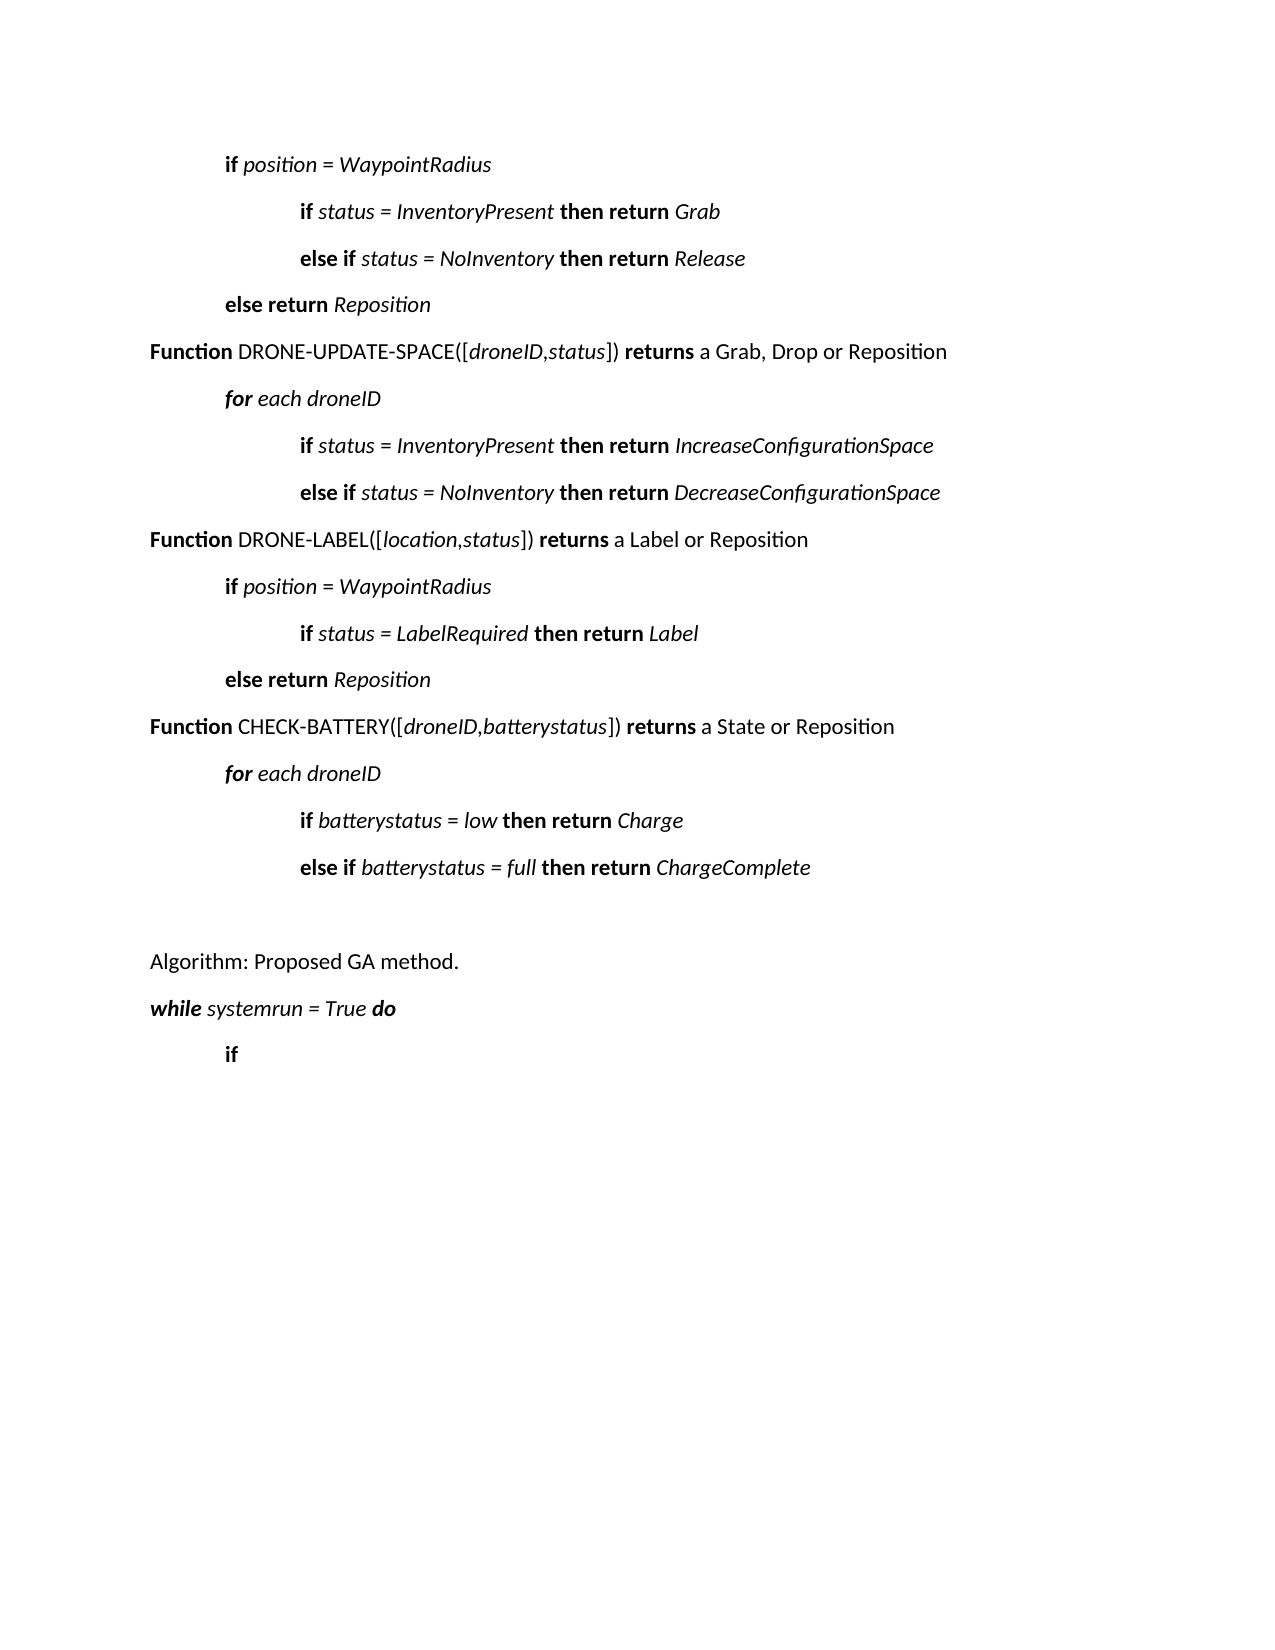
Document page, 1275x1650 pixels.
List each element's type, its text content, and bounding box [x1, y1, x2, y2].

text if batterystatus = low then return Charge [225, 806, 1125, 834]
text else if status = NoInventory then return DecreaseConfigurationSpace [225, 478, 1125, 506]
text if [150, 1041, 1125, 1069]
text if status = InventoryPresent then return Grab [225, 197, 1125, 225]
text Function DRONE-UPDATE-SPACE([droneID,status]) returns a Grab, Drop or Reposition [150, 337, 1125, 366]
text else if status = NoInventory then return Release [225, 244, 1125, 272]
text while systemrun = True do [150, 994, 1125, 1022]
text for each droneID [150, 384, 1125, 412]
text if status = LabelRequired then return Label [225, 619, 1125, 647]
text for each droneID [150, 759, 1125, 787]
text Function CHECK-BATTERY([droneID,batterystatus]) returns a State or Reposition [150, 712, 1125, 741]
text Function DRONE-LABEL([location,status]) returns a Label or Reposition [150, 525, 1125, 553]
text Algorithm: Proposed GA method. [150, 947, 1125, 975]
text else if batterystatus = full then return ChargeComplete [225, 853, 1125, 881]
text if position = WaypointRadius [150, 572, 1125, 600]
text if position = WaypointRadius [150, 150, 1125, 178]
text if status = InventoryPresent then return IncreaseConfigurationSpace [225, 431, 1125, 459]
text else return Reposition [150, 291, 1125, 319]
text else return Reposition [150, 666, 1125, 694]
